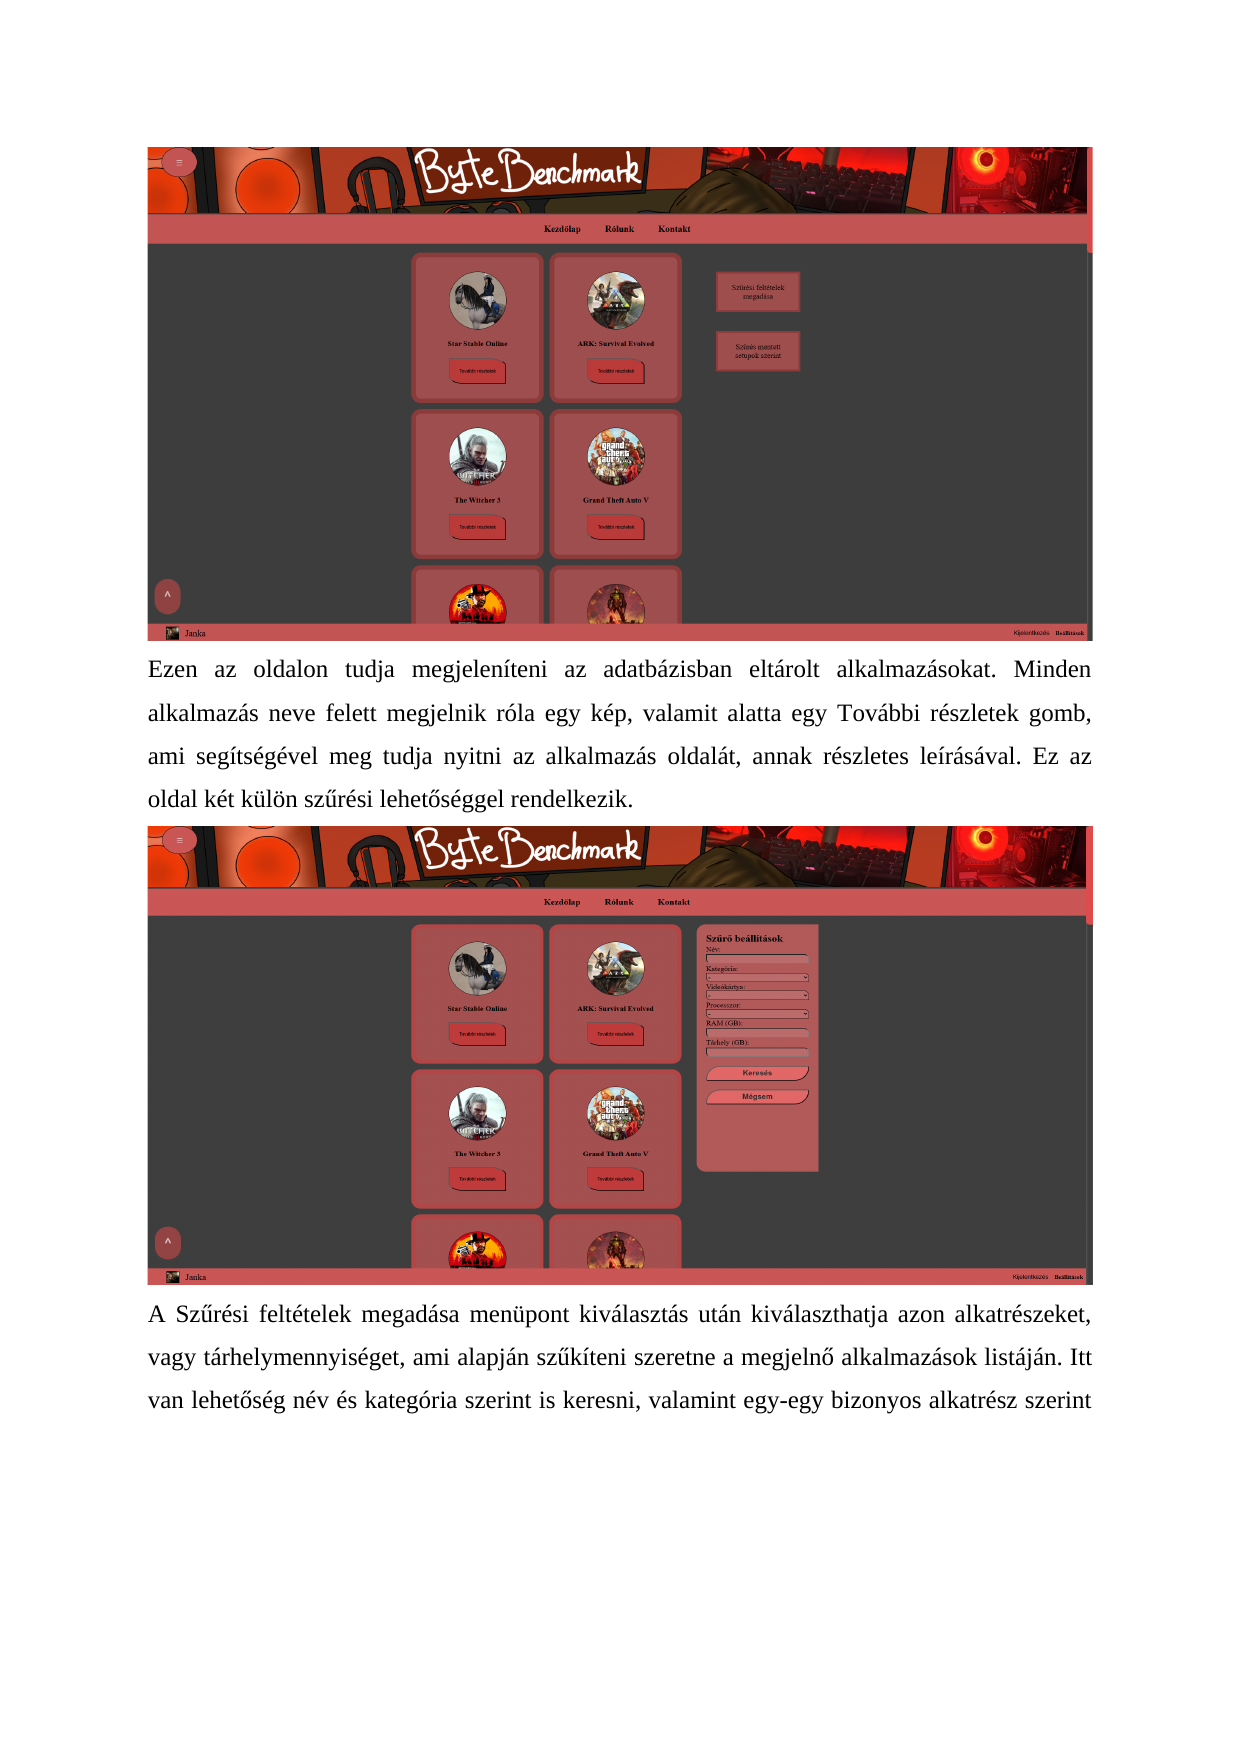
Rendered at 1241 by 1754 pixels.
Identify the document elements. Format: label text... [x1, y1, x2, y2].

text Ezen az oldalon tudja megjeleníteni az adatbázisban eltárolt alkalmazásokat. Minden alkalmazás neve felett megjelnik róla egy kép, valamit alatta egy További részletek gomb, ami segítségével meg tudja nyitni az alkalmazás oldalát, annak részletes leírásával. Ez az oldal két külön szűrési lehetőséggel rendelkezik. [148, 654, 1093, 813]
picture [147, 147, 1093, 641]
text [148, 1299, 1093, 1414]
picture [147, 826, 1093, 1285]
